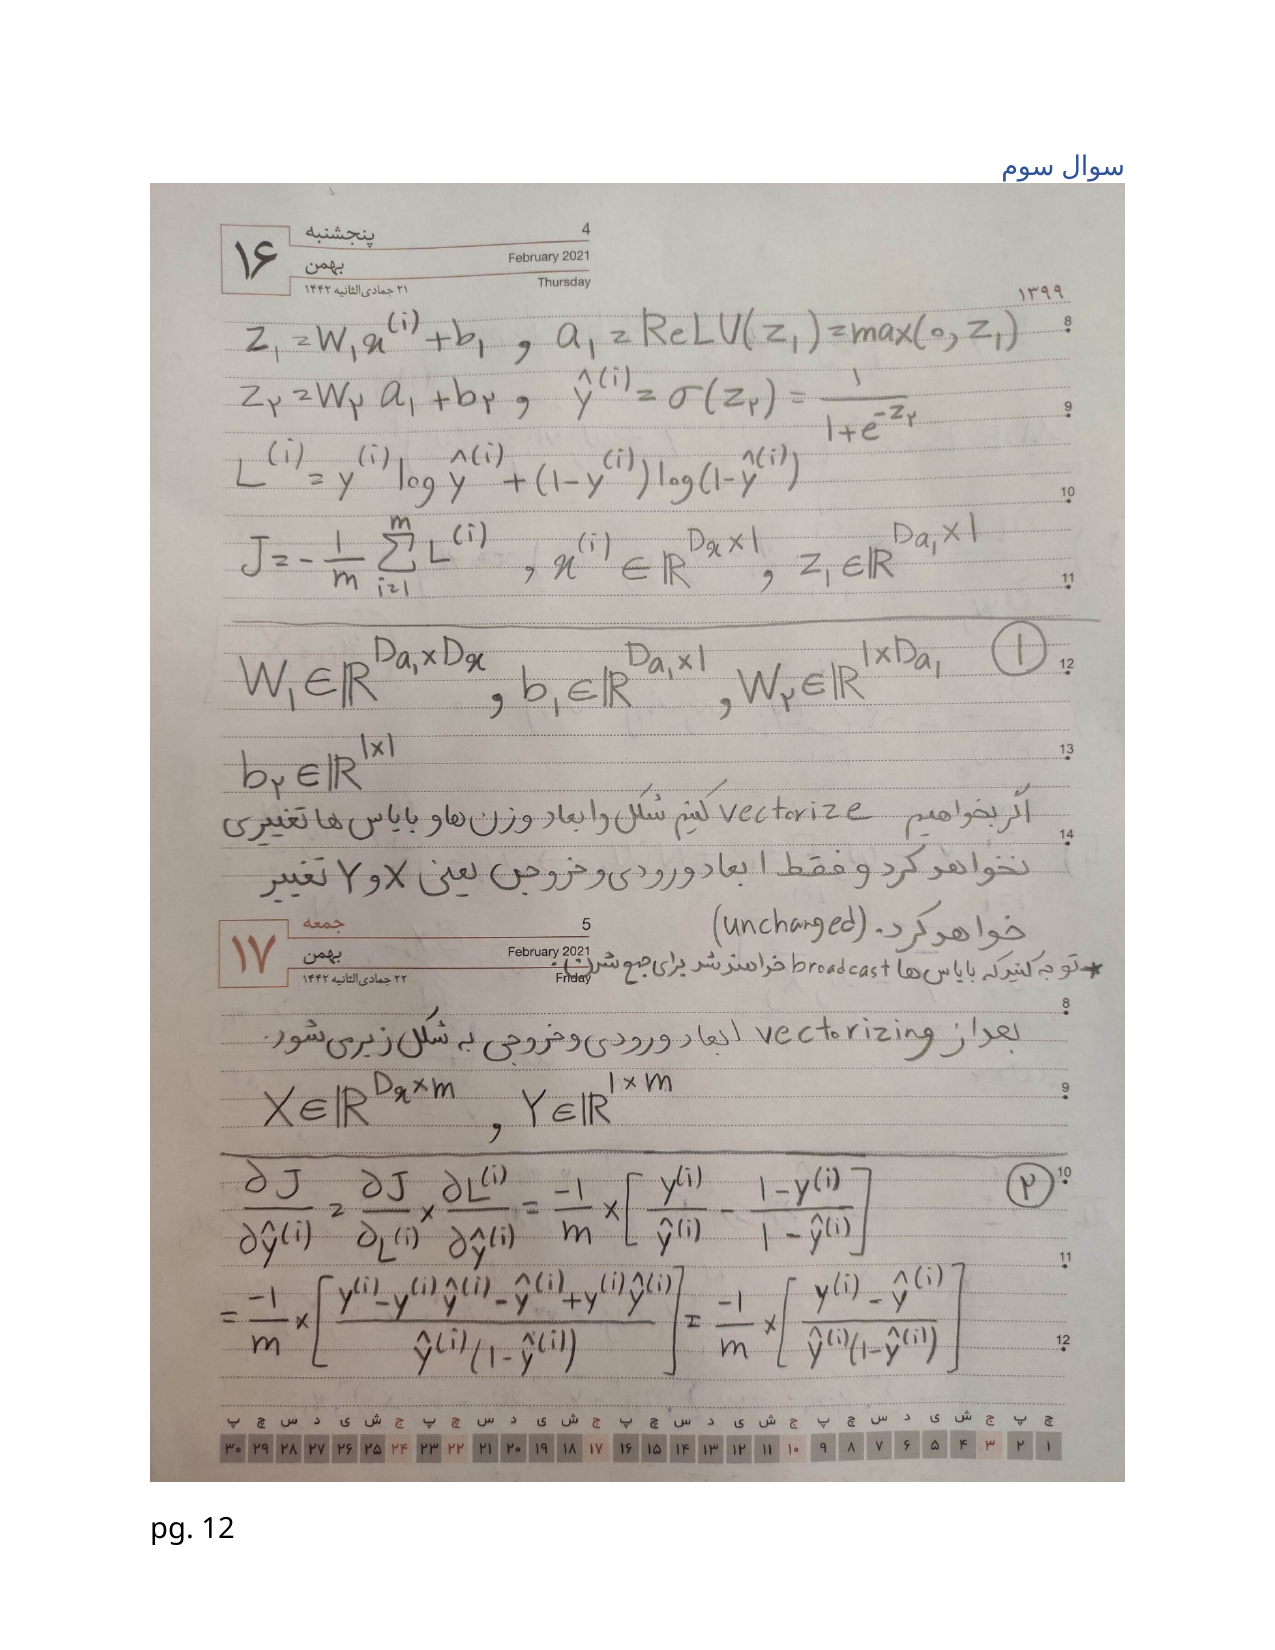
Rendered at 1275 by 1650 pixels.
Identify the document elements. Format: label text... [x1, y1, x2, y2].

subtitle سوال سوم [150, 150, 1125, 181]
picture [150, 183, 1125, 1482]
